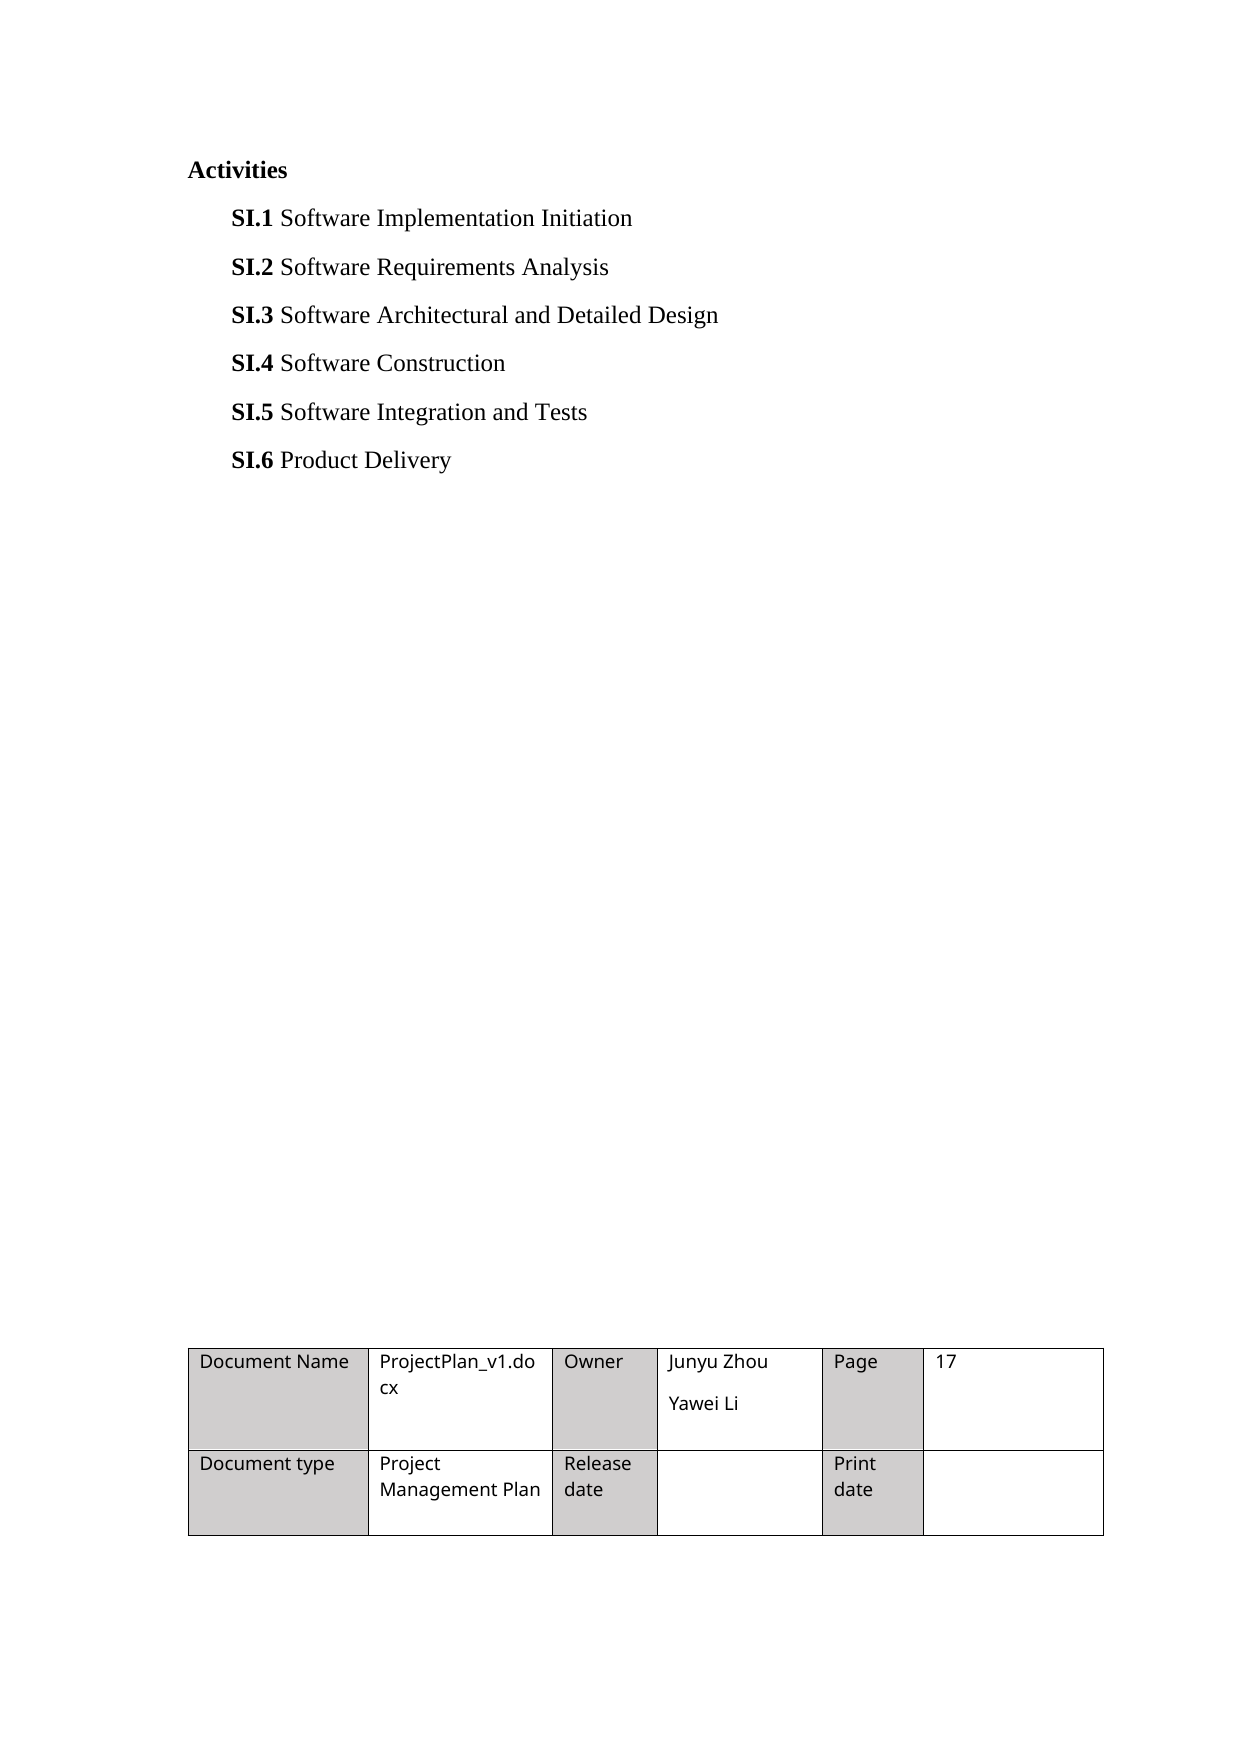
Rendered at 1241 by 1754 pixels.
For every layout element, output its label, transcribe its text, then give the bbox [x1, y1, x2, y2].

text SI.5 Software Integration and Tests [187, 394, 1053, 428]
text SI.6 Product Delivery [187, 442, 1053, 476]
text SI.1 Software Implementation Initiation [187, 201, 1053, 234]
text Activities [187, 152, 1053, 186]
text SI.2 Software Requirements Analysis [187, 249, 1053, 283]
text SI.3 Software Architectural and Detailed Design [187, 297, 1053, 331]
text SI.4 Software Construction [187, 346, 1053, 379]
